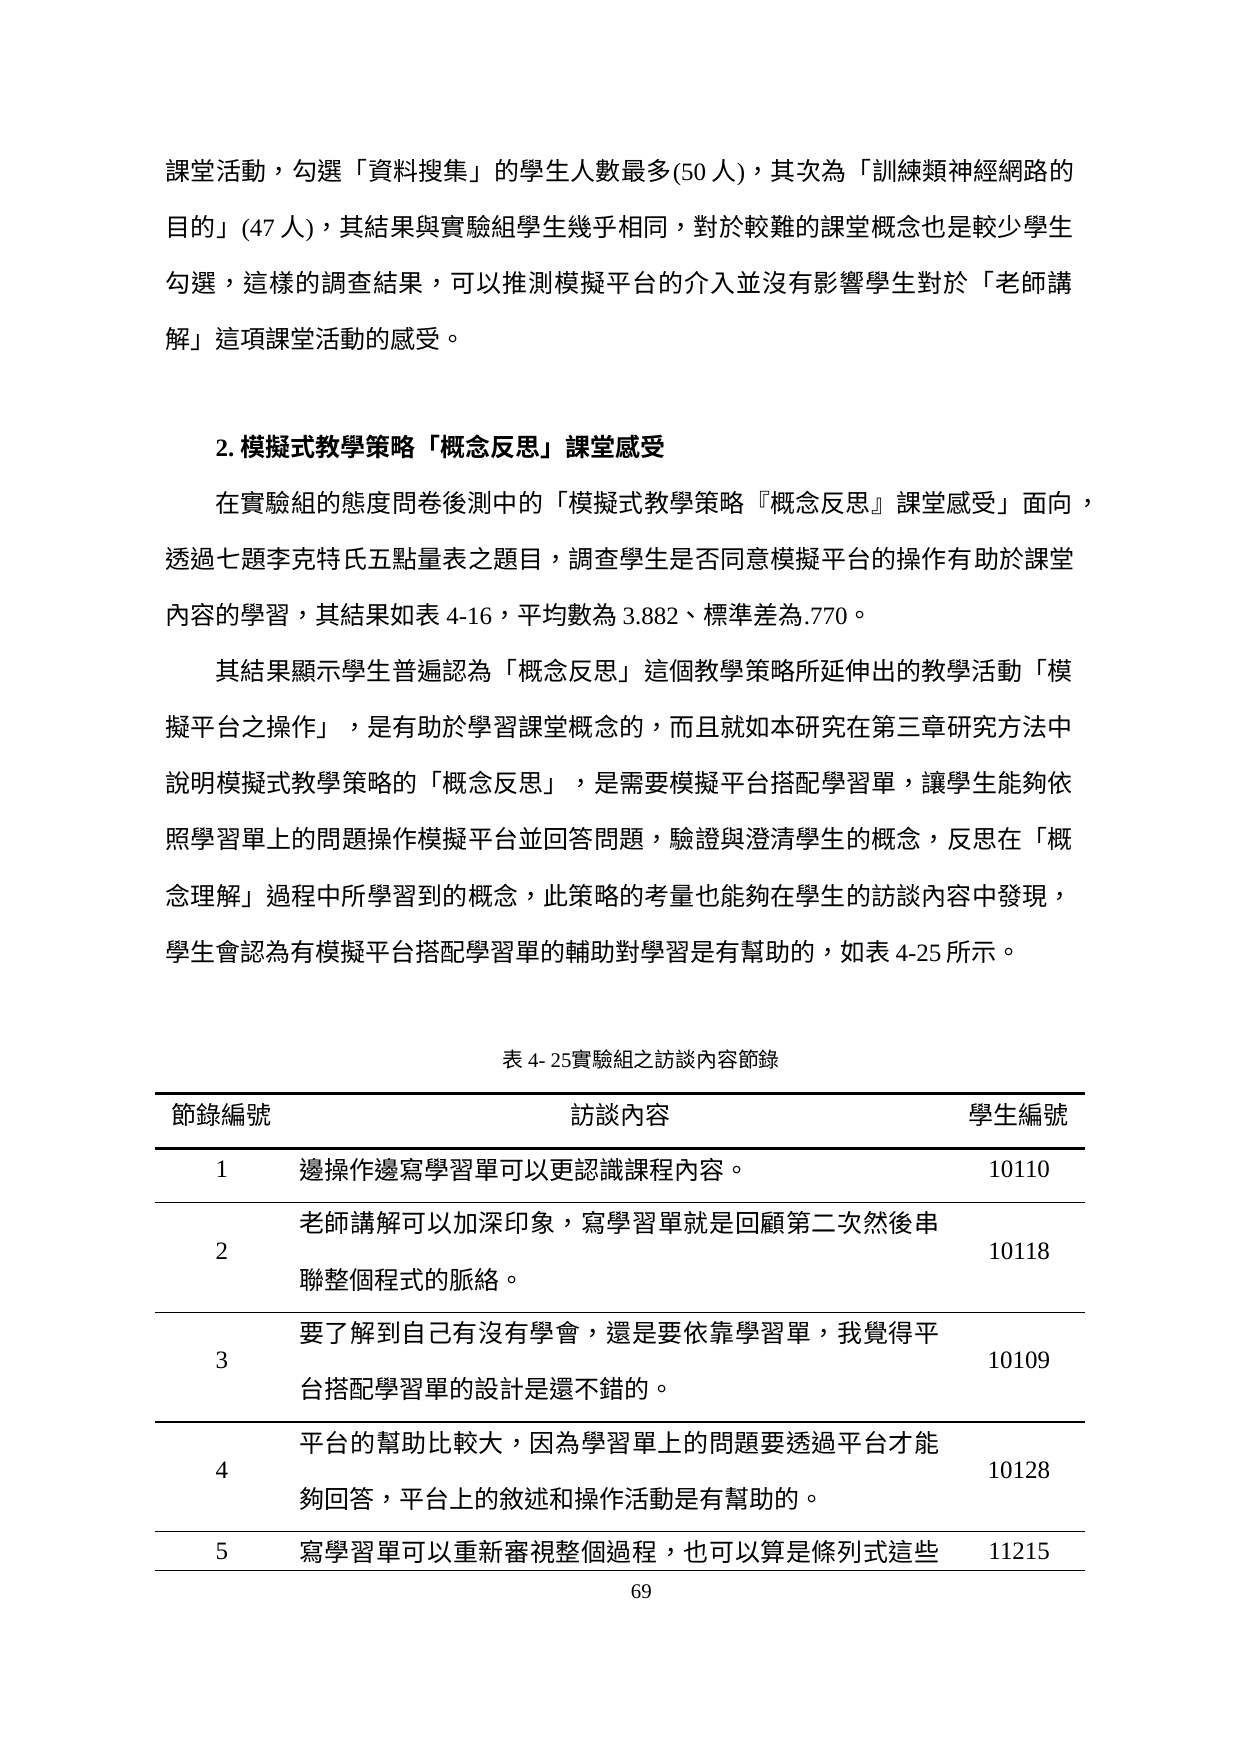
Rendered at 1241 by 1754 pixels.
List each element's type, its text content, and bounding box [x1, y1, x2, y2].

text 2. 模擬式教學策略「概念反思」課堂感受 [165, 427, 1075, 464]
text 在實驗組的態度問卷後測中的「模擬式教學策略『概念反思』課堂感受」面向，透過七題李克特氏五點量表之題目，調查學生是否同意模擬平台的操作有助於課堂內容的學習，其結果如表 4-16，平均數為 3.882、標準差為.770。 [165, 482, 1075, 632]
table_cell 老師講解可以加深印象，寫學習單就是回顧第二次然後串聯整個程式的脈絡。 [288, 1203, 952, 1311]
table_cell 10118 [953, 1203, 1085, 1311]
table_cell 10128 [953, 1423, 1085, 1531]
table_cell 10110 [953, 1150, 1085, 1202]
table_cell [288, 1532, 952, 1569]
table_header 學生編號 [953, 1095, 1085, 1147]
table_cell 邊操作邊寫學習單可以更認識課程內容。 [288, 1150, 952, 1202]
table_cell 4 [155, 1423, 288, 1531]
table_cell 平台的幫助比較大，因為學習單上的問題要透過平台才能夠回答，平台上的敘述和操作活動是有幫助的。 [288, 1423, 952, 1531]
text 其結果顯示學生普遍認為「概念反思」這個教學策略所延伸出的教學活動「模擬平台之操作」，是有助於學習課堂概念的，而且就如本研究在第三章研究方法中說明模擬式教學策略的「概念反思」，是需要模擬平台搭配學習單，讓學生能夠依照學習單上的問題操作模擬平台並回答問題，驗證與澄清學生的概念，反思在「概念理解」過程中所學習到的概念，此策略的考量也能夠在學生的訪談內容中發現，學生會認為有模擬平台搭配學習單的輔助對學習是有幫助的，如表4-25所示。 [165, 651, 1075, 969]
table_header 節錄編號 [155, 1095, 288, 1147]
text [165, 151, 1075, 357]
table_header 訪談內容 [288, 1095, 952, 1147]
table_cell 3 [155, 1313, 288, 1421]
text 表 4- 25實驗組之訪談內容節錄 [165, 1039, 1075, 1077]
table_cell 要了解到自己有沒有學會，還是要依靠學習單，我覺得平台搭配學習單的設計是還不錯的。 [288, 1313, 952, 1421]
table_cell 10109 [953, 1313, 1085, 1421]
table_cell 2 [155, 1203, 288, 1311]
table_cell 5 [155, 1532, 288, 1569]
table_cell 11215 [953, 1532, 1085, 1569]
table_cell 1 [155, 1150, 288, 1202]
